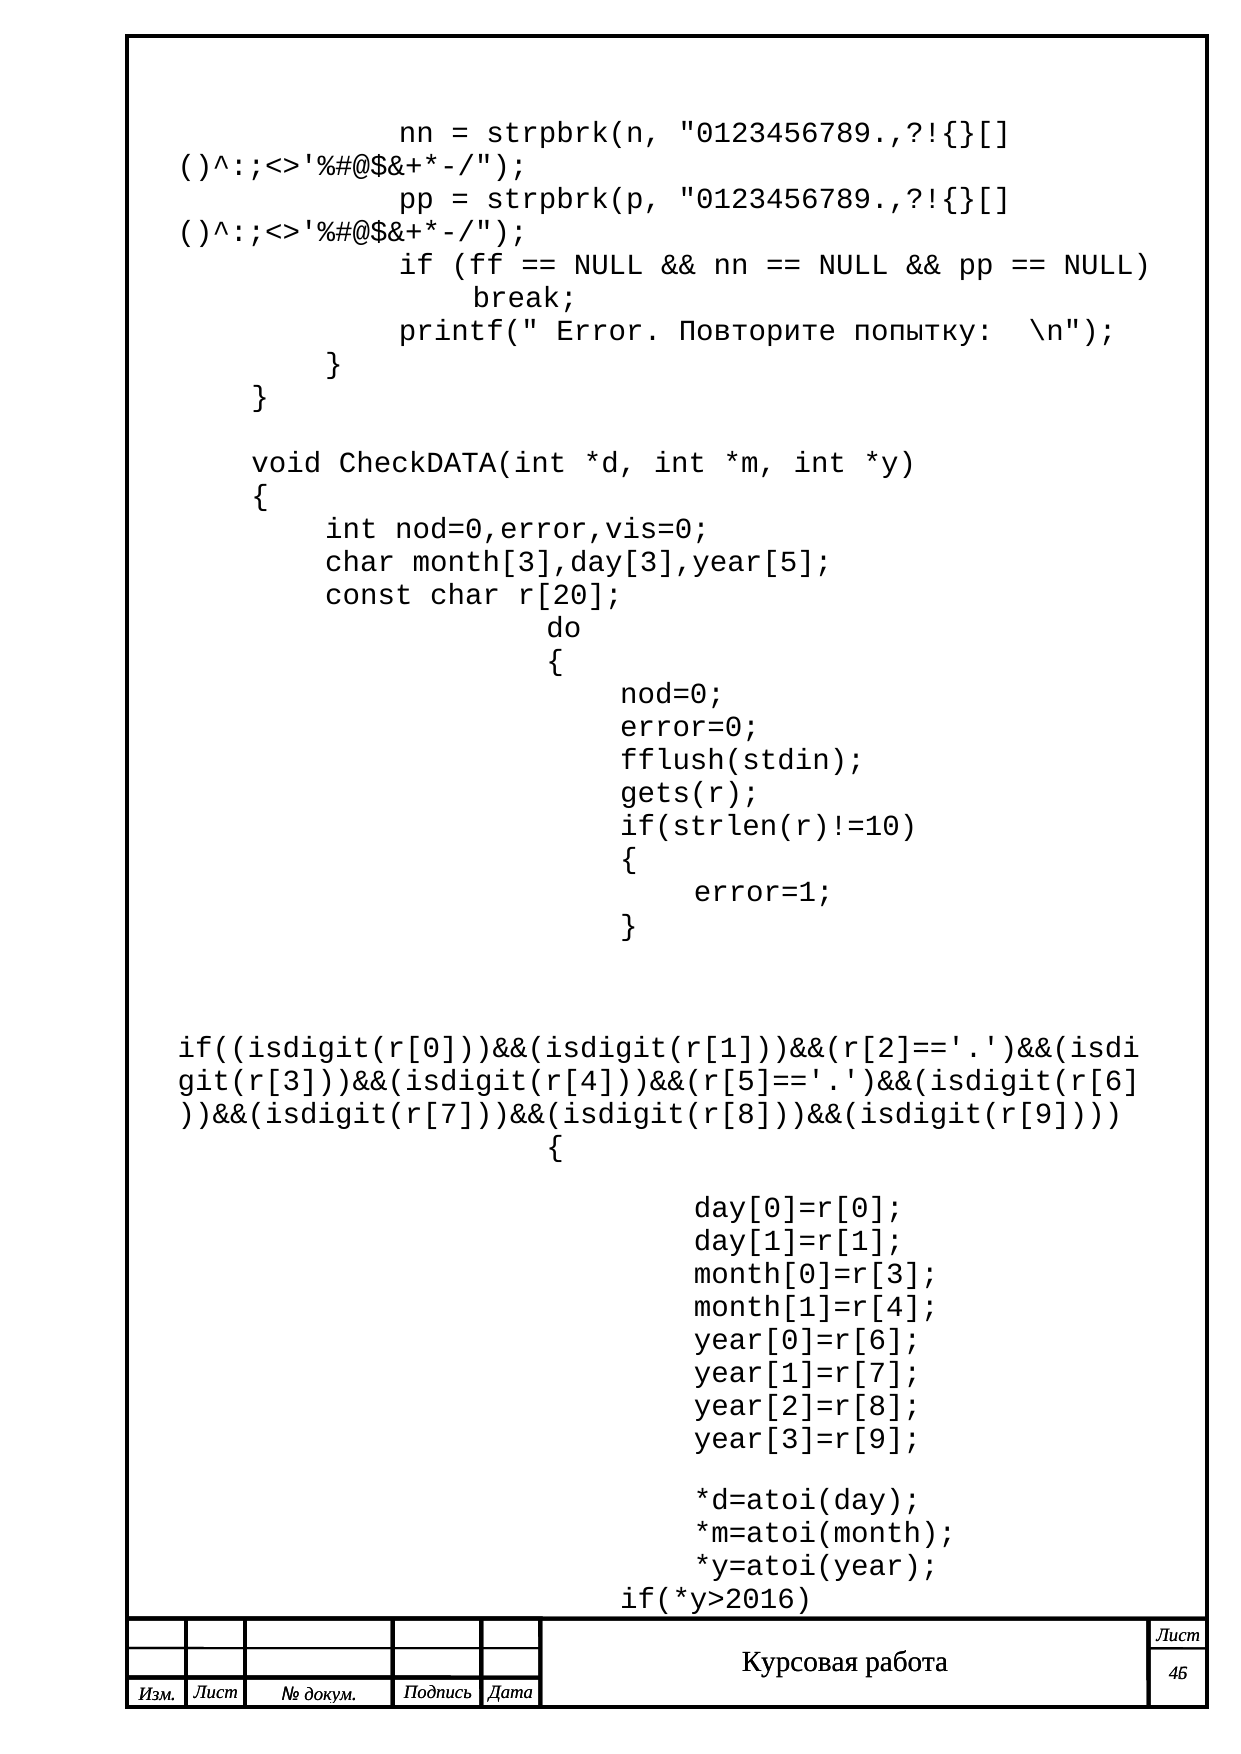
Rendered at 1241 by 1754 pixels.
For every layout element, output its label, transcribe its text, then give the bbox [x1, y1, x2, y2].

text void CheckDATA(int *d, int *m, int *y) [177, 448, 1152, 481]
text gets(r); [177, 778, 1152, 812]
text if((isdigit(r[0]))&&(isdigit(r[1]))&&(r[2]=='.')&&(isdigit(r[3]))&&(isdigit(r[4]))&&(r[5]=='.')&&(isdigit(r[6]))&&(isdigit(r[7]))&&(isdigit(r[8]))&&(isdigit(r[9]))) [177, 972, 1152, 1132]
text day[0]=r[0]; [177, 1193, 1152, 1226]
text char month[3],day[3],year[5]; [177, 547, 1152, 580]
text fflush(stdin); [177, 746, 1152, 778]
text day[1]=r[1]; [177, 1226, 1152, 1259]
text nn = strpbrk(n, "0123456789.,?!{}[]()^:;<>'%#@$&+*-/"); [177, 118, 1152, 184]
text { [177, 1132, 1152, 1165]
text int nod=0,error,vis=0; [177, 514, 1152, 547]
text month[1]=r[4]; [177, 1292, 1152, 1325]
text year[0]=r[6]; [177, 1325, 1152, 1358]
text do [177, 613, 1152, 646]
text *d=atoi(day); [177, 1485, 1152, 1518]
text if(strlen(r)!=10) [177, 812, 1152, 844]
text year[1]=r[7]; [177, 1358, 1152, 1391]
text error=0; [177, 712, 1152, 746]
text if(*y>2016) [177, 1584, 1152, 1616]
text } [177, 382, 1152, 415]
text year[2]=r[8]; [177, 1391, 1152, 1424]
text break; [177, 283, 1152, 316]
text { [177, 844, 1152, 878]
text pp = strpbrk(p, "0123456789.,?!{}[]()^:;<>'%#@$&+*-/"); [177, 184, 1152, 250]
text { [177, 646, 1152, 679]
text *y=atoi(year); [177, 1551, 1152, 1584]
text printf(" Error. Повторите попытку: \n"); [177, 316, 1152, 349]
text } [177, 911, 1152, 944]
text nod=0; [177, 679, 1152, 712]
text *m=atoi(month); [177, 1518, 1152, 1551]
text error=1; [177, 878, 1152, 911]
text const char r[20]; [177, 580, 1152, 613]
text month[0]=r[3]; [177, 1259, 1152, 1292]
text if (ff == NULL && nn == NULL && pp == NULL) [177, 250, 1152, 283]
text { [177, 481, 1152, 514]
text } [177, 349, 1152, 382]
text year[3]=r[9]; [177, 1424, 1152, 1457]
